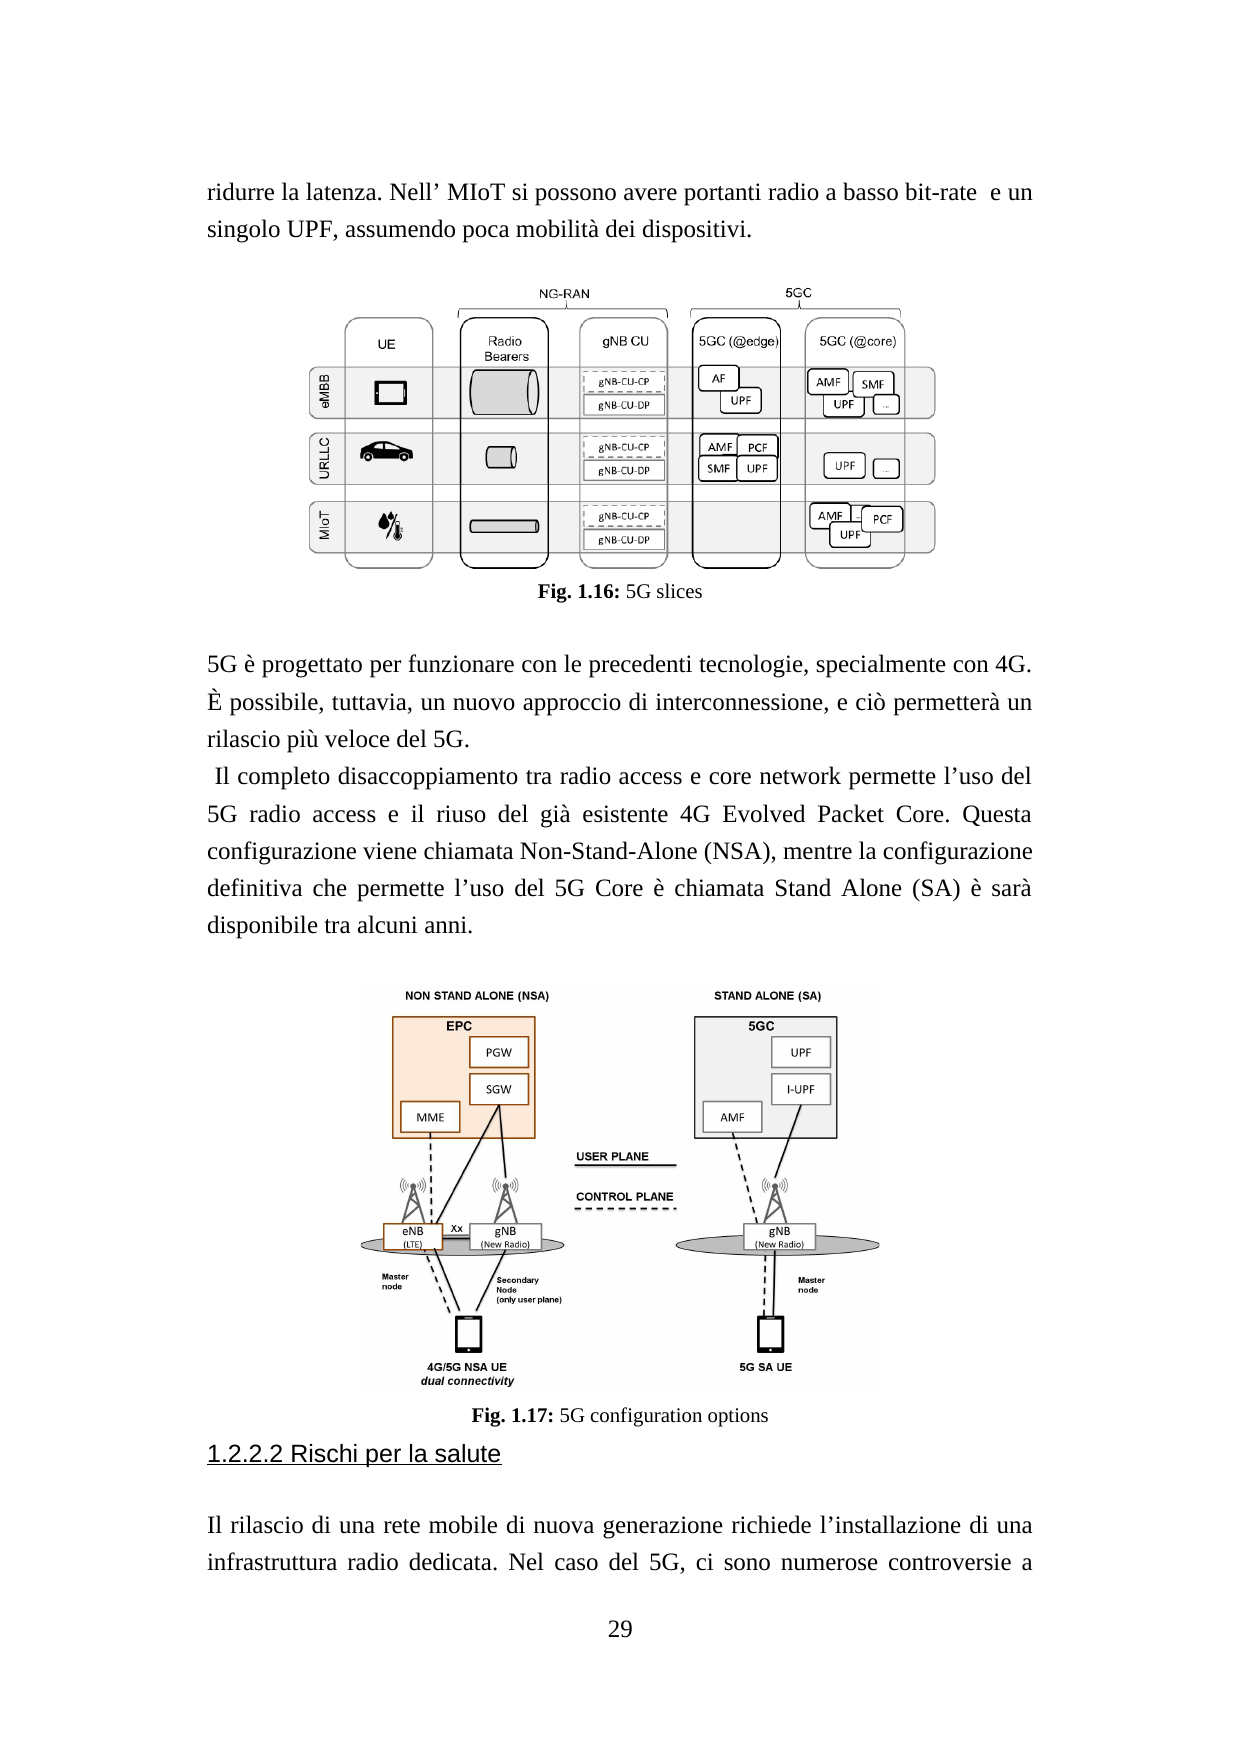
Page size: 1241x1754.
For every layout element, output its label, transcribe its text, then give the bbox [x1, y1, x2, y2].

text Fig. 1.16: 5G slices [207, 579, 1033, 603]
picture [360, 985, 880, 1394]
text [207, 1510, 1033, 1576]
text Il completo disaccoppiamento tra radio access e core network permette l’uso del 5G radio access e il riuso del già esistente 4G Evolved Packet Core. Questa configurazione viene chiamata Non-Stand-Alone (NSA), mentre la configurazione definitiva che permette l’uso del 5G Core è chiamata Stand Alone (SA) è sarà disponibile tra alcuni anni. [207, 761, 1033, 939]
picture [297, 286, 943, 571]
text 5G è progettato per funzionare con le precedenti tecnologie, specialmente con 4G. È possibile, tuttavia, un nuovo approccio di interconnessione, e ciò permetterà un rilascio più veloce del 5G. [207, 649, 1033, 753]
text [207, 177, 1033, 243]
text Fig. 1.17: 5G configuration options [207, 1403, 1033, 1427]
text 1.2.2.2 Rischi per la salute [207, 1439, 1033, 1467]
